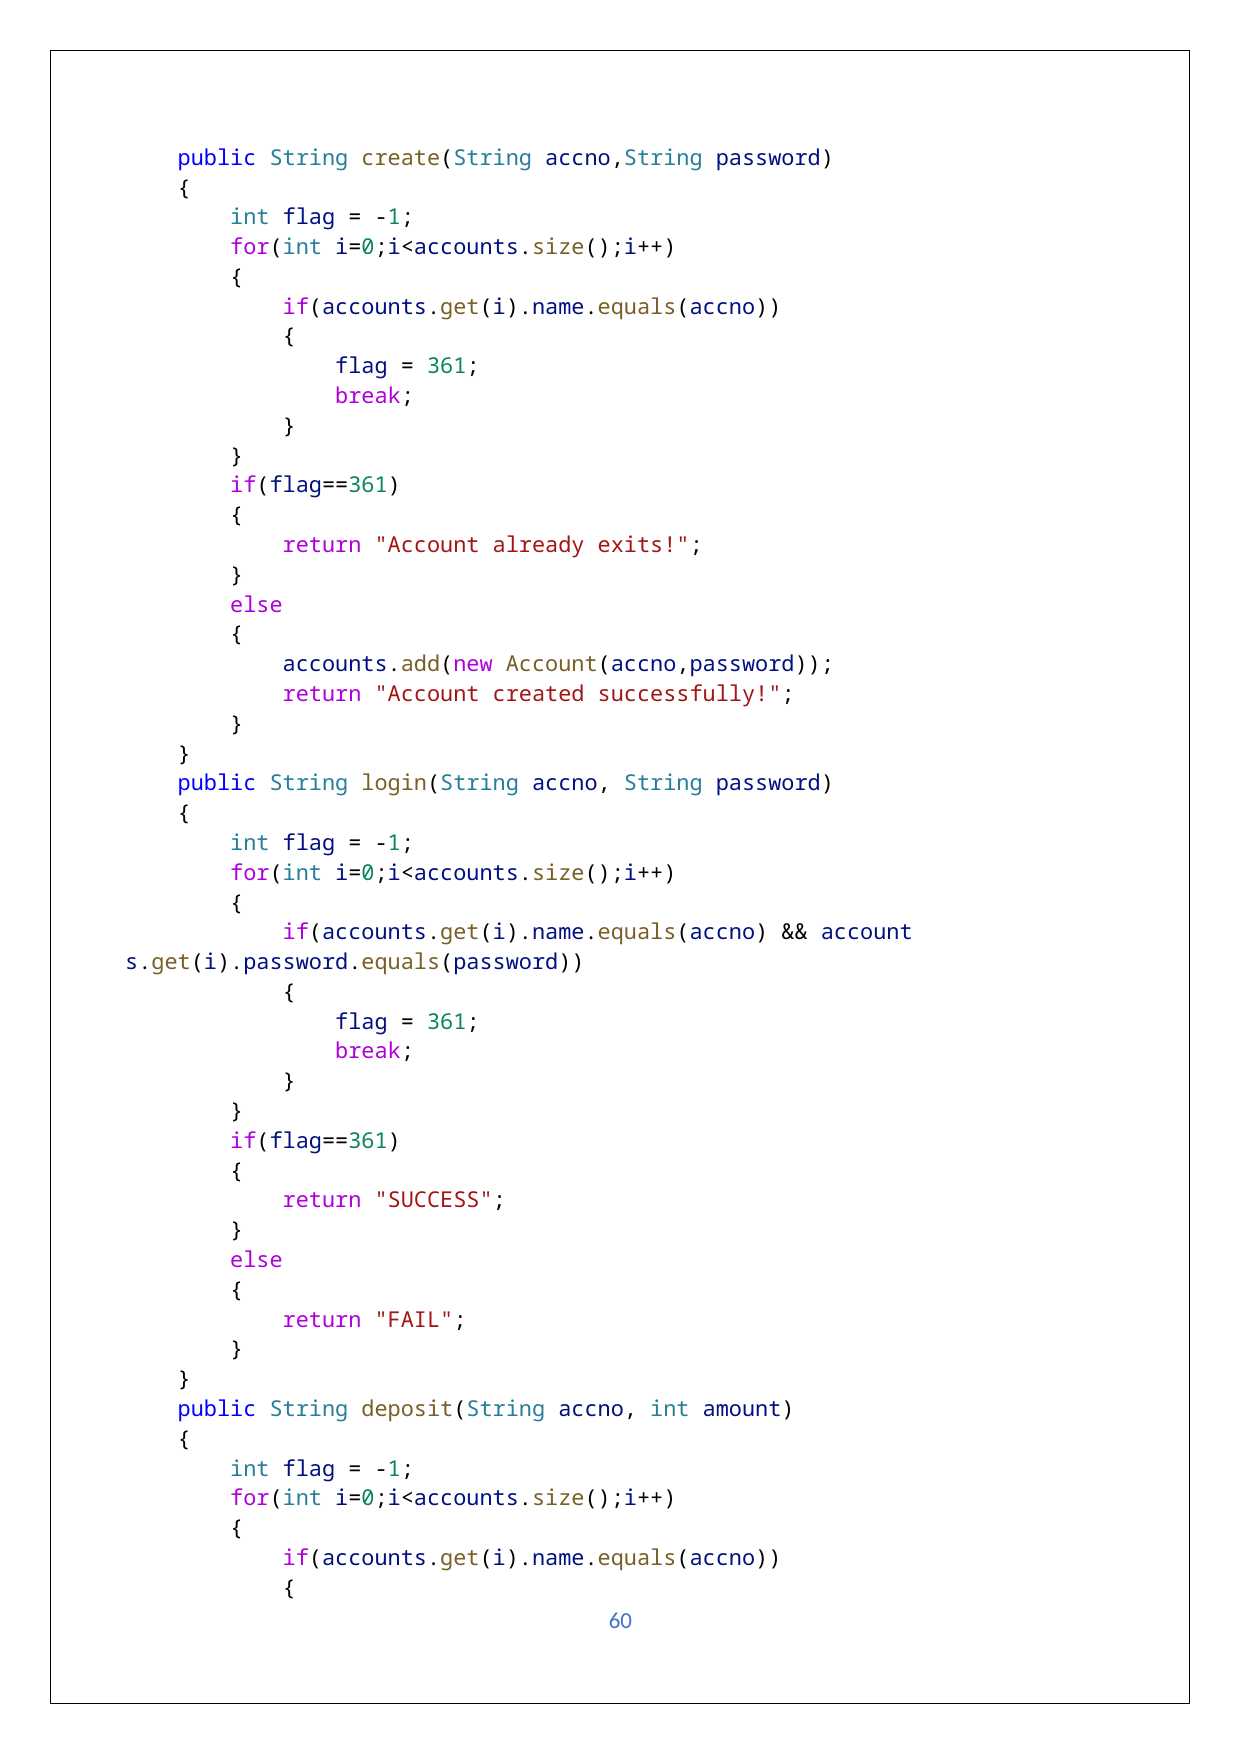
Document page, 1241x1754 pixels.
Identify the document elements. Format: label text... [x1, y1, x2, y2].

text } [125, 1363, 1115, 1393]
text } [125, 439, 1115, 469]
text break; [125, 380, 1115, 410]
text } [125, 410, 1115, 439]
text else [125, 1244, 1115, 1274]
text return "Account already exits!"; [125, 529, 1115, 559]
text { [125, 1274, 1115, 1303]
text if(flag==361) [125, 469, 1115, 499]
text break; [125, 1035, 1115, 1065]
text return "SUCCESS"; [125, 1184, 1115, 1214]
text int flag = -1; [125, 201, 1115, 231]
text { [125, 1423, 1115, 1452]
text } [125, 1095, 1115, 1125]
text { [125, 171, 1115, 201]
text int flag = -1; [125, 827, 1115, 857]
text { [125, 1154, 1115, 1184]
text public String create(String accno,String password) [125, 142, 1115, 171]
text public String login(String accno, String password) [125, 767, 1115, 797]
text { [125, 261, 1115, 291]
text if(accounts.get(i).name.equals(accno) && accounts.get(i).password.equals(password)) [125, 916, 1115, 976]
text accounts.add(new Account(accno,password)); [125, 648, 1115, 678]
text } [125, 737, 1115, 767]
text } [125, 559, 1115, 588]
text } [125, 708, 1115, 737]
text int flag = -1; [125, 1452, 1115, 1482]
text return "Account created successfully!"; [125, 678, 1115, 708]
text { [125, 886, 1115, 916]
text { [125, 976, 1115, 1006]
text } [125, 1065, 1115, 1095]
text { [125, 1572, 1115, 1601]
text return "FAIL"; [125, 1303, 1115, 1333]
text for(int i=0;i<accounts.size();i++) [125, 231, 1115, 261]
text if(flag==361) [125, 1125, 1115, 1154]
text { [125, 618, 1115, 648]
text } [125, 1214, 1115, 1244]
text flag = 361; [125, 1006, 1115, 1035]
text if(accounts.get(i).name.equals(accno)) [125, 291, 1115, 320]
text { [125, 320, 1115, 350]
text } [125, 1333, 1115, 1363]
text { [125, 1512, 1115, 1542]
text public String deposit(String accno, int amount) [125, 1393, 1115, 1423]
text else [125, 588, 1115, 618]
text for(int i=0;i<accounts.size();i++) [125, 857, 1115, 886]
text { [125, 499, 1115, 529]
text flag = 361; [125, 350, 1115, 380]
text { [125, 797, 1115, 827]
text for(int i=0;i<accounts.size();i++) [125, 1482, 1115, 1512]
text if(accounts.get(i).name.equals(accno)) [125, 1542, 1115, 1572]
